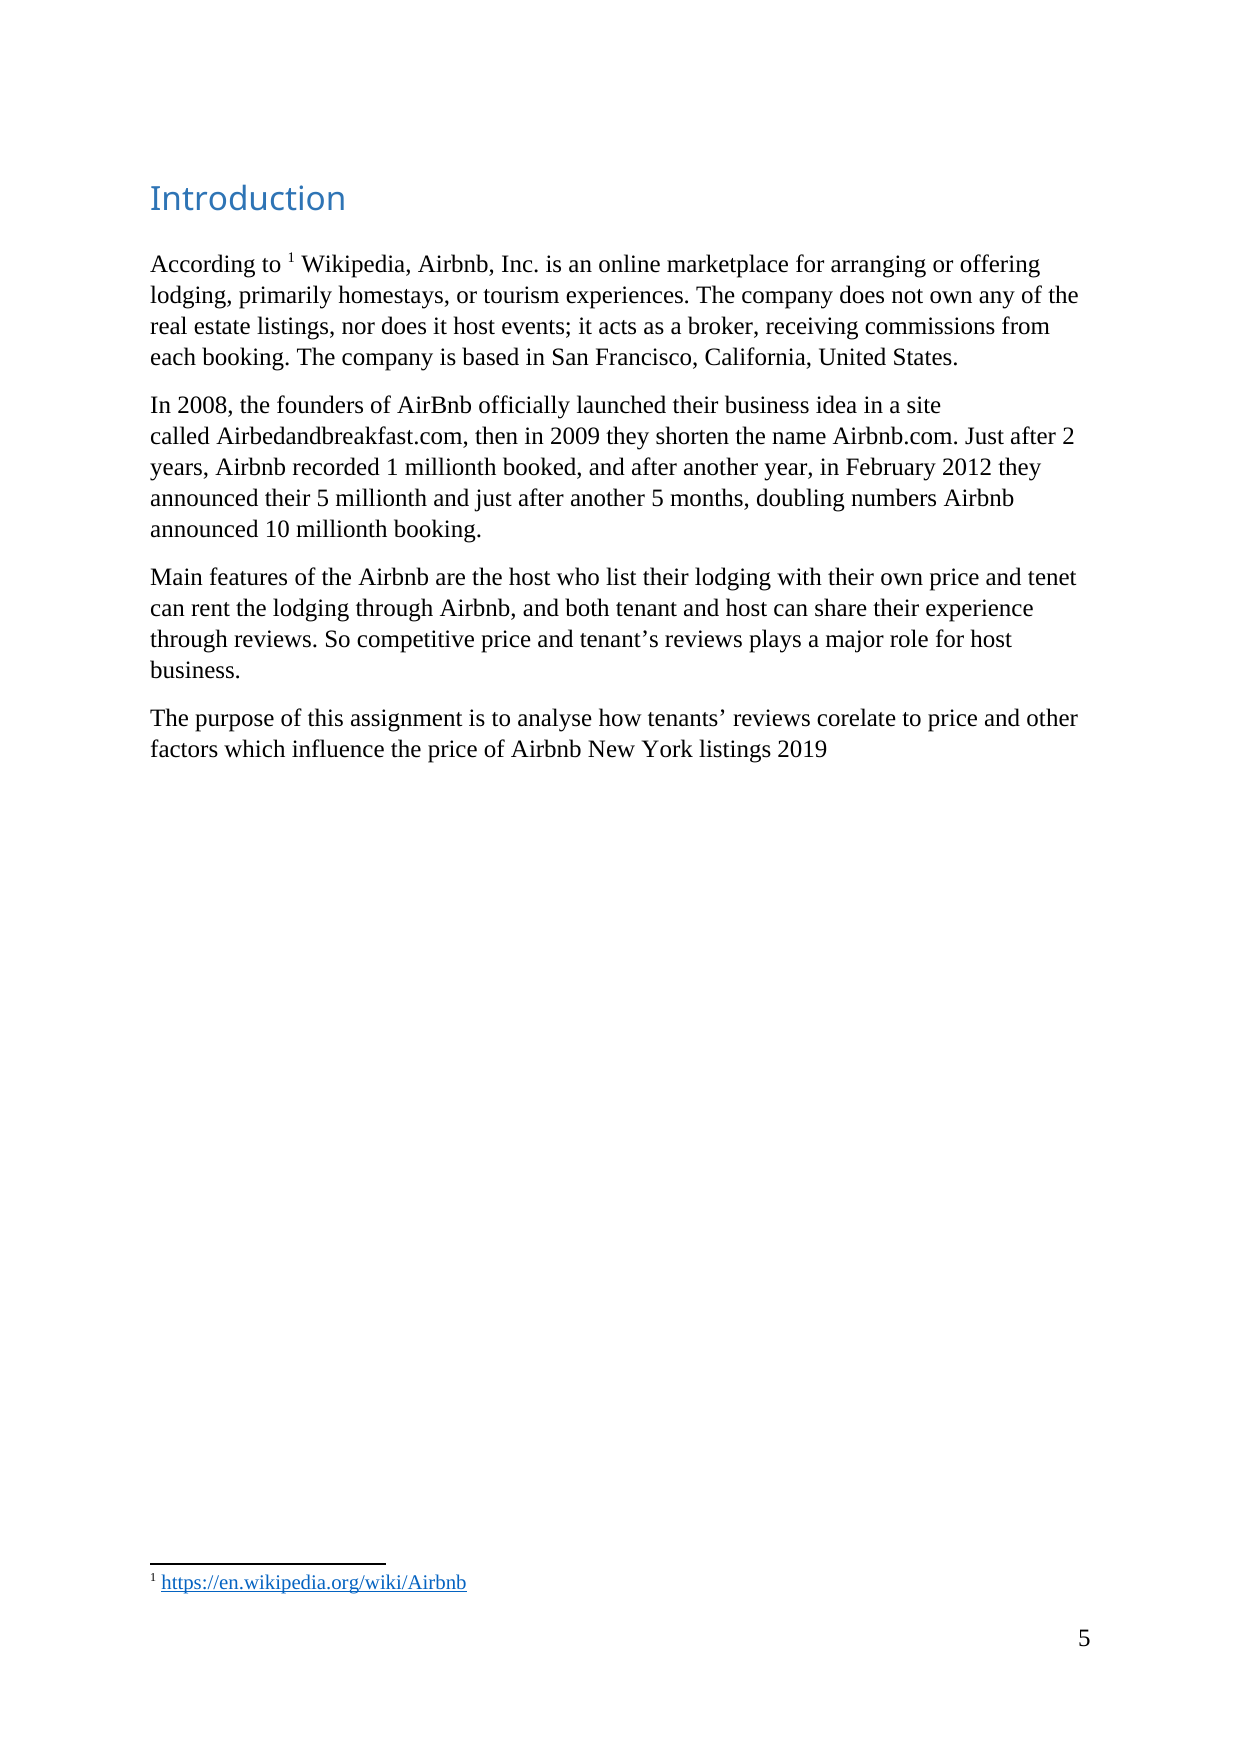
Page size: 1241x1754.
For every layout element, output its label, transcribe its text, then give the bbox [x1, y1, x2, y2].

text Main features of the Airbnb are the host who list their lodging with their own price and tenet can rent the lodging through Airbnb, and both tenant and host can share their experience through reviews. So competitive price and tenant’s reviews plays a major role for host business. [150, 562, 1090, 684]
text In 2008, the founders of AirBnb officially launched their business idea in a site called Airbedandbreakfast.com, then in 2009 they shorten the name Airbnb.com. Just after 2 years, Airbnb recorded 1 millionth booked, and after another year, in February 2012 they announced their 5 millionth and just after another 5 months, doubling numbers Airbnb announced 10 millionth booking. [150, 390, 1090, 543]
text According to Wikipedia, Airbnb, Inc. is an online marketplace for arranging or offering lodging, primarily homestays, or tourism experiences. The company does not own any of the real estate listings, nor does it host events; it acts as a broker, receiving commissions from each booking. The company is based in San Francisco, California, United States. [150, 249, 1090, 371]
text The purpose of this assignment is to analyse how tenants’ reviews corelate to price and other factors which influence the price of Airbnb New York listings 2019 [150, 703, 1090, 762]
subtitle Introduction [150, 175, 1090, 220]
